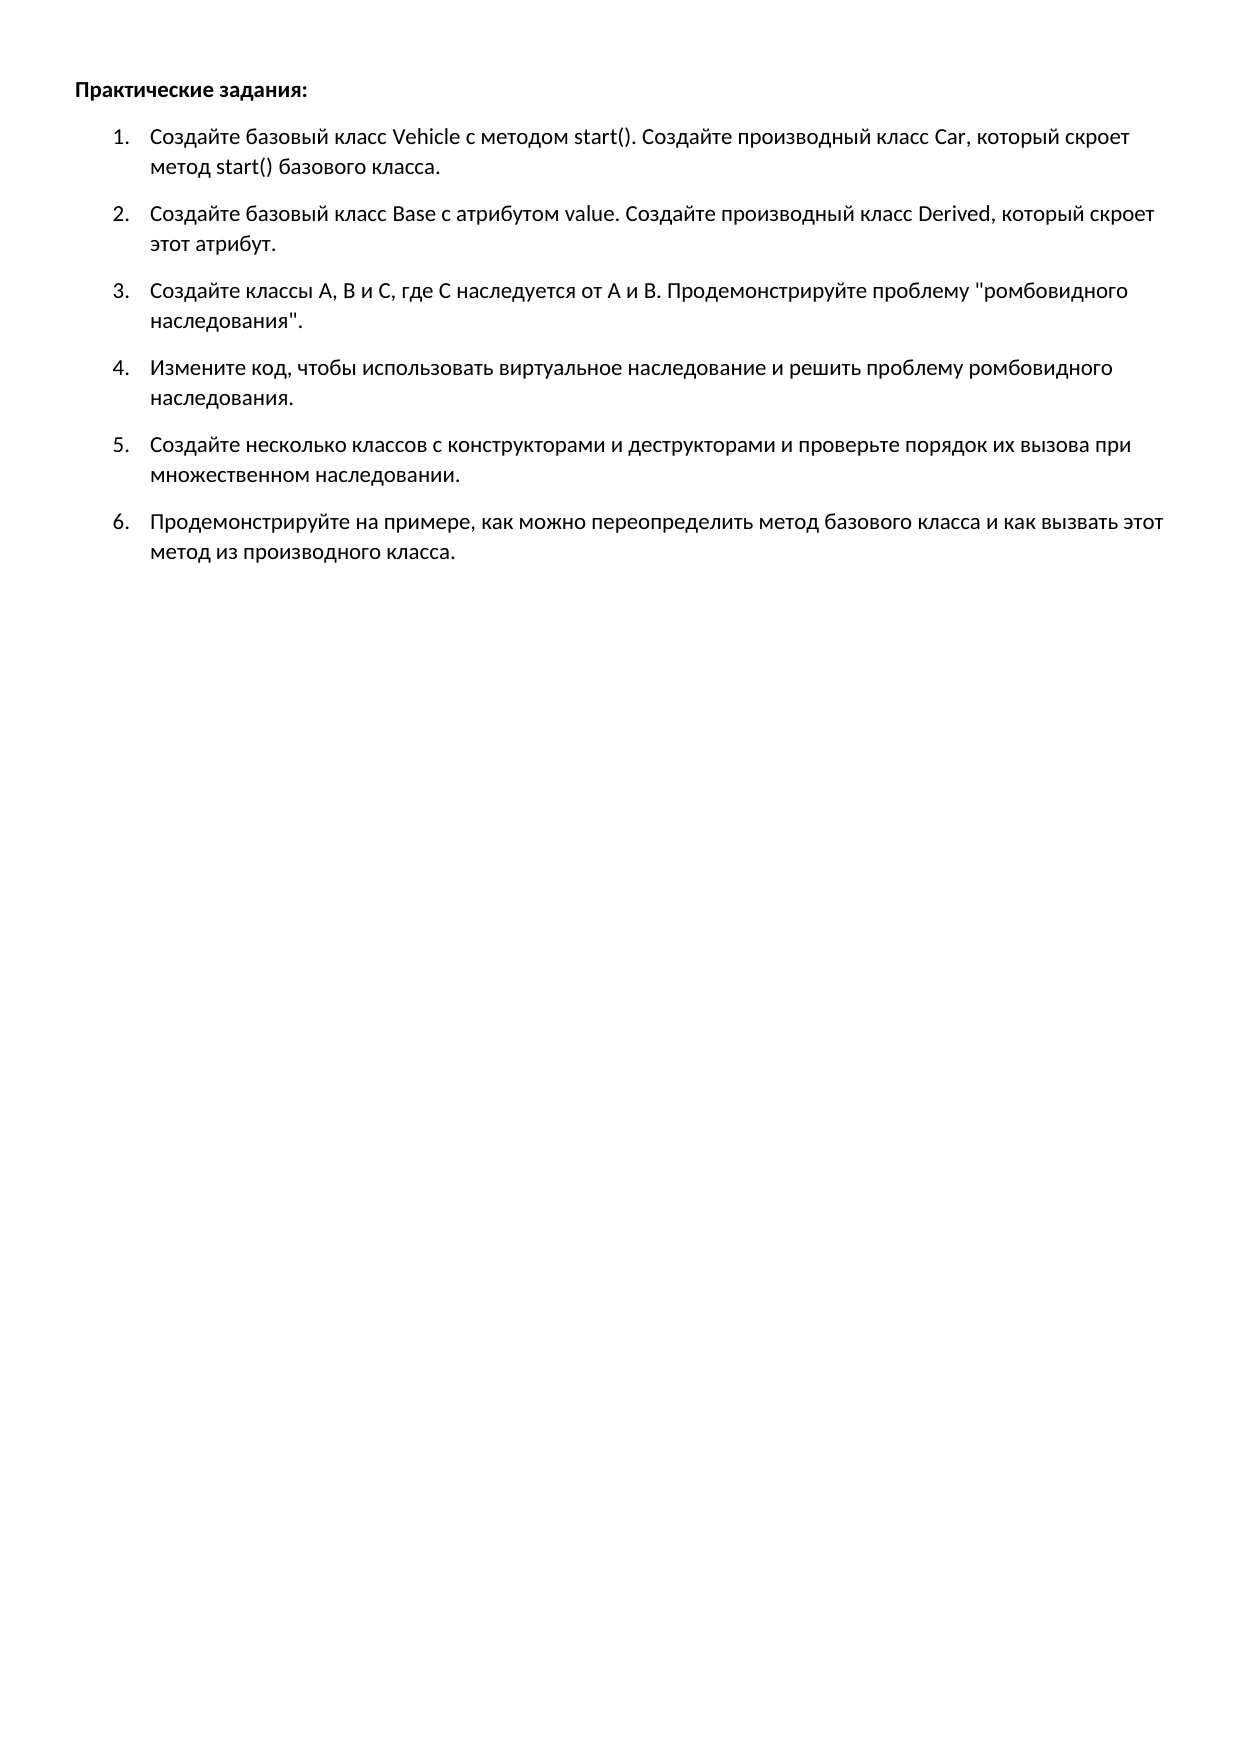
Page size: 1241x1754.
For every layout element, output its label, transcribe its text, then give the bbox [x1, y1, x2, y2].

list Создайте базовый класс Vehicle с методом start(). Создайте производный класс Car, который скроет метод start() базового класса. [112, 122, 1165, 180]
text Практические задания: [75, 75, 1165, 103]
list Создайте несколько классов с конструкторами и деструкторами и проверьте порядок их вызова при множественном наследовании. [112, 430, 1165, 488]
list Продемонстрируйте на примере, как можно переопределить метод базового класса и как вызвать этот метод из производного класса. [112, 507, 1165, 566]
list Создайте базовый класс Base с атрибутом value. Создайте производный класс Derived, который скроет этот атрибут. [112, 199, 1165, 257]
list Измените код, чтобы использовать виртуальное наследование и решить проблему ромбовидного наследования. [112, 353, 1165, 411]
list Создайте классы A, B и C, где C наследуется от A и B. Продемонстрируйте проблему "ромбовидного наследования". [112, 276, 1165, 334]
